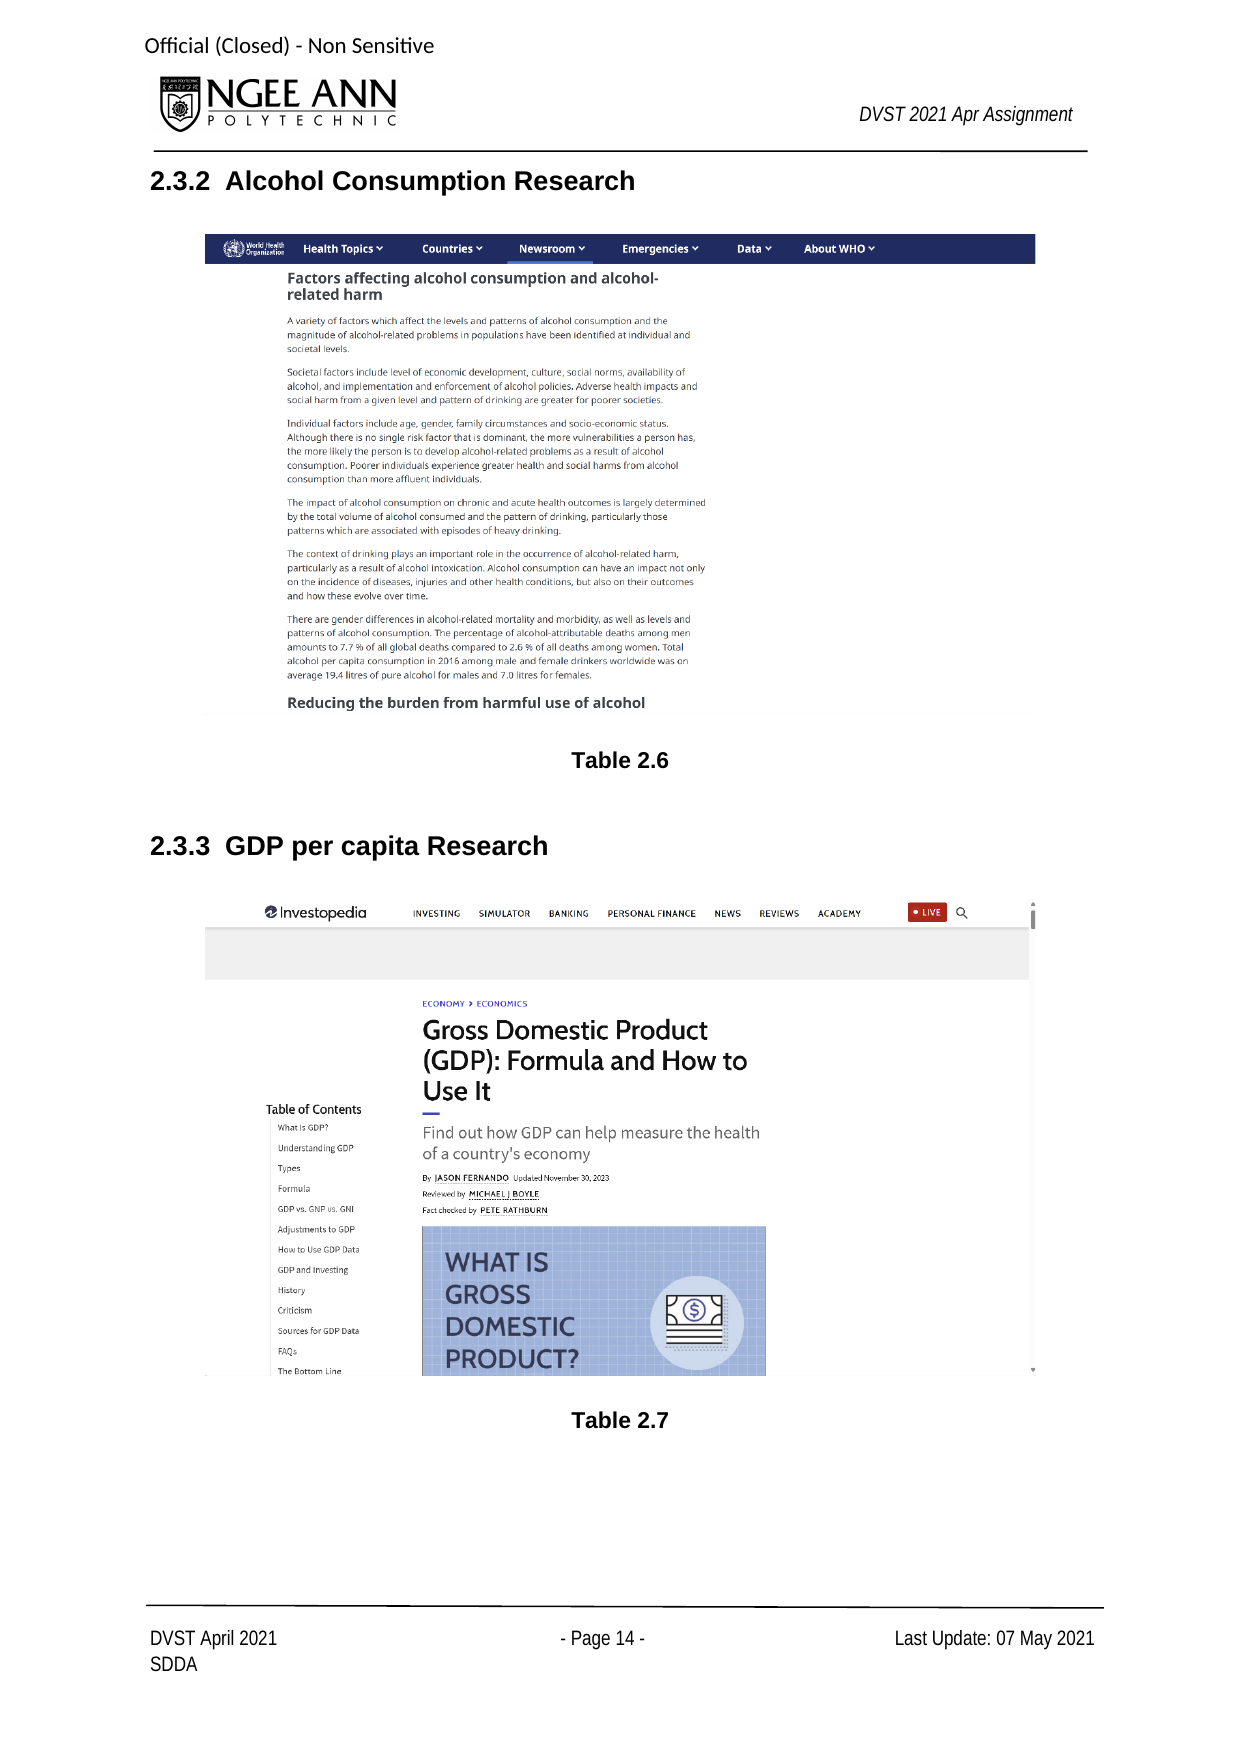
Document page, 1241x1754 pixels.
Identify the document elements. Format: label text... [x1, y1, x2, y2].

picture [205, 234, 1036, 715]
picture [205, 899, 1036, 1376]
subtitle GDP per capita Research [150, 829, 1090, 861]
picture [150, 75, 402, 134]
text Table 2.6 [150, 747, 1090, 773]
text Table 2.7 [150, 1407, 1090, 1433]
subtitle Alcohol Consumption Research [150, 165, 1090, 196]
